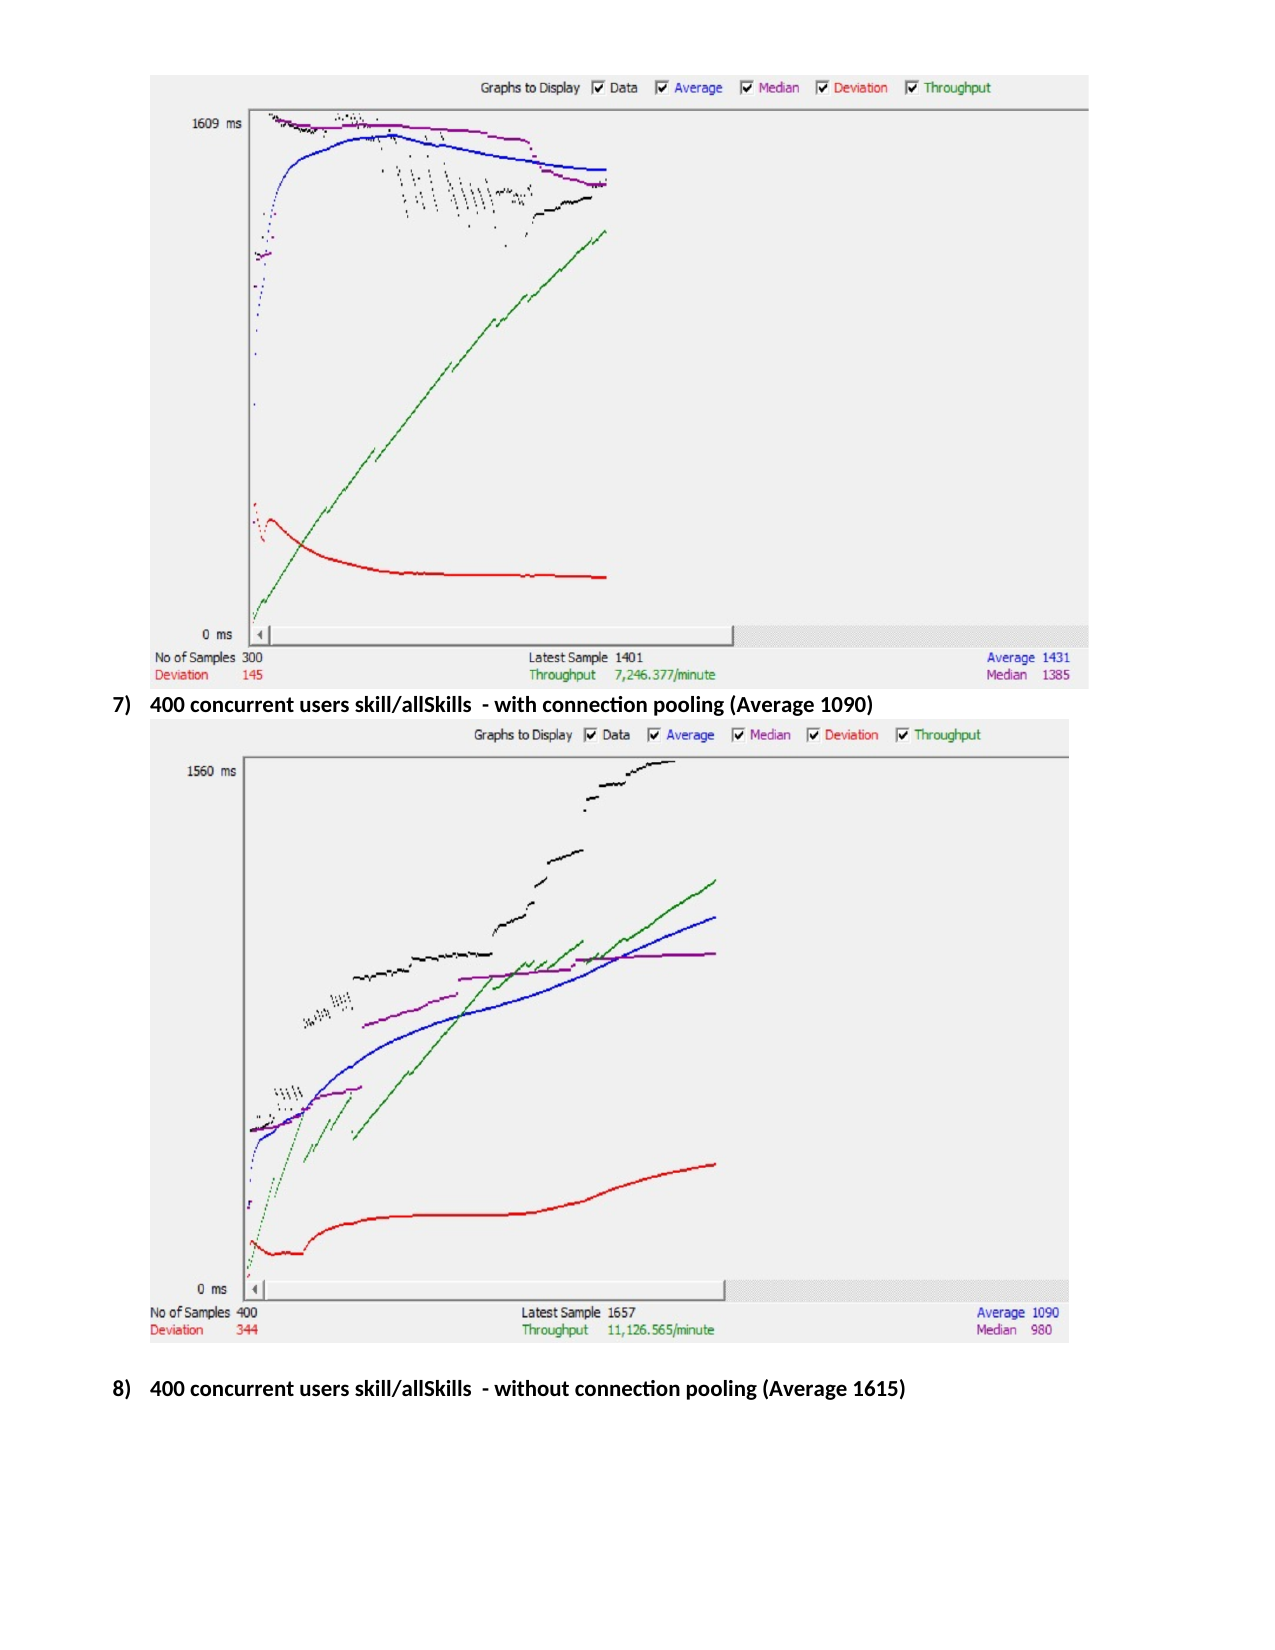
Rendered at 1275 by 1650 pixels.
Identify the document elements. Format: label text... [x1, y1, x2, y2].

picture [150, 75, 1089, 689]
list 400 concurrent users skill/allSkills - with connection pooling (Average 1090) [112, 690, 1200, 718]
list 400 concurrent users skill/allSkills - without connection pooling (Average 1615) [112, 1374, 1200, 1402]
picture [150, 719, 1069, 1343]
